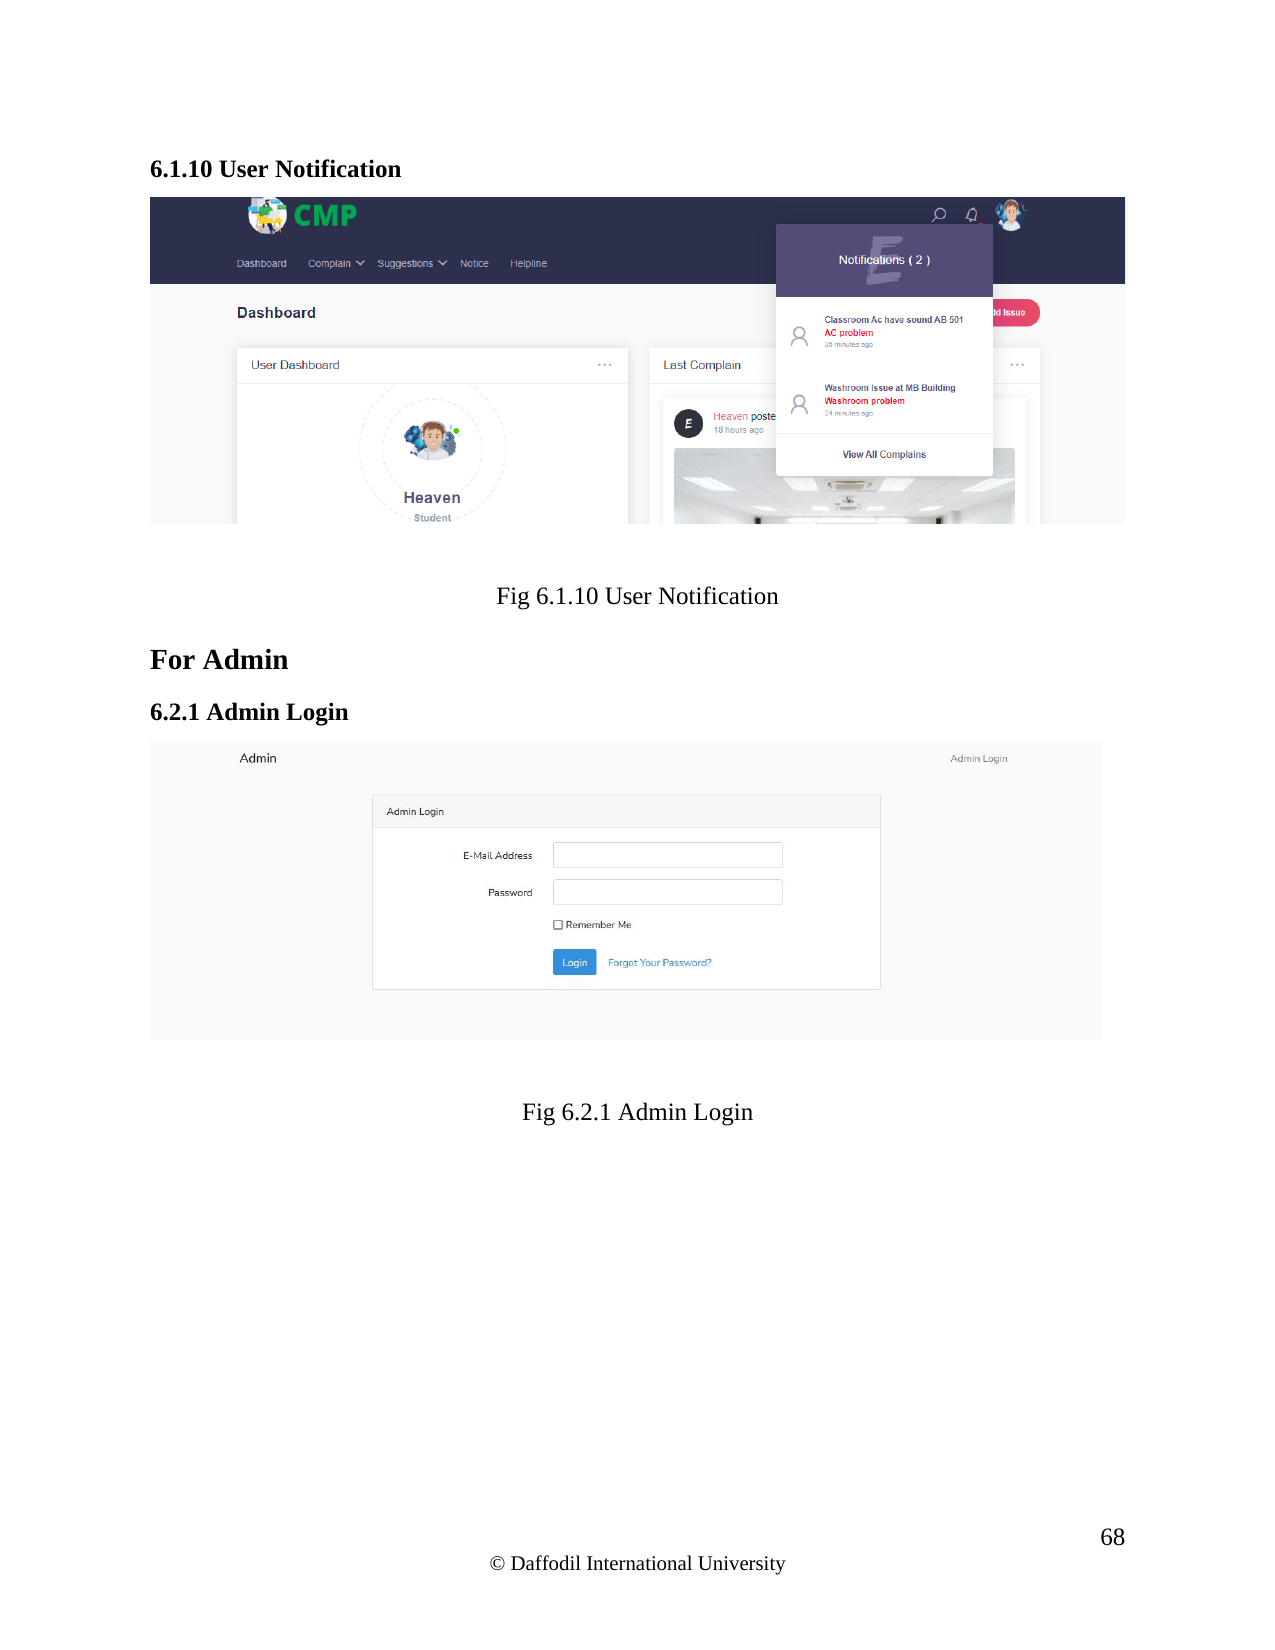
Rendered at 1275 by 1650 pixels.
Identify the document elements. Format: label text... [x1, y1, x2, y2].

picture [150, 197, 1125, 524]
subtitle 6.1.10 User Notification [150, 154, 1125, 183]
picture [150, 740, 1102, 1040]
text Fig 6.2.1 Admin Login [150, 1097, 1125, 1126]
subtitle 6.2.1 Admin Login [150, 697, 1125, 726]
subtitle For Admin [150, 642, 1125, 676]
text Fig 6.1.10 User Notification [150, 581, 1125, 609]
